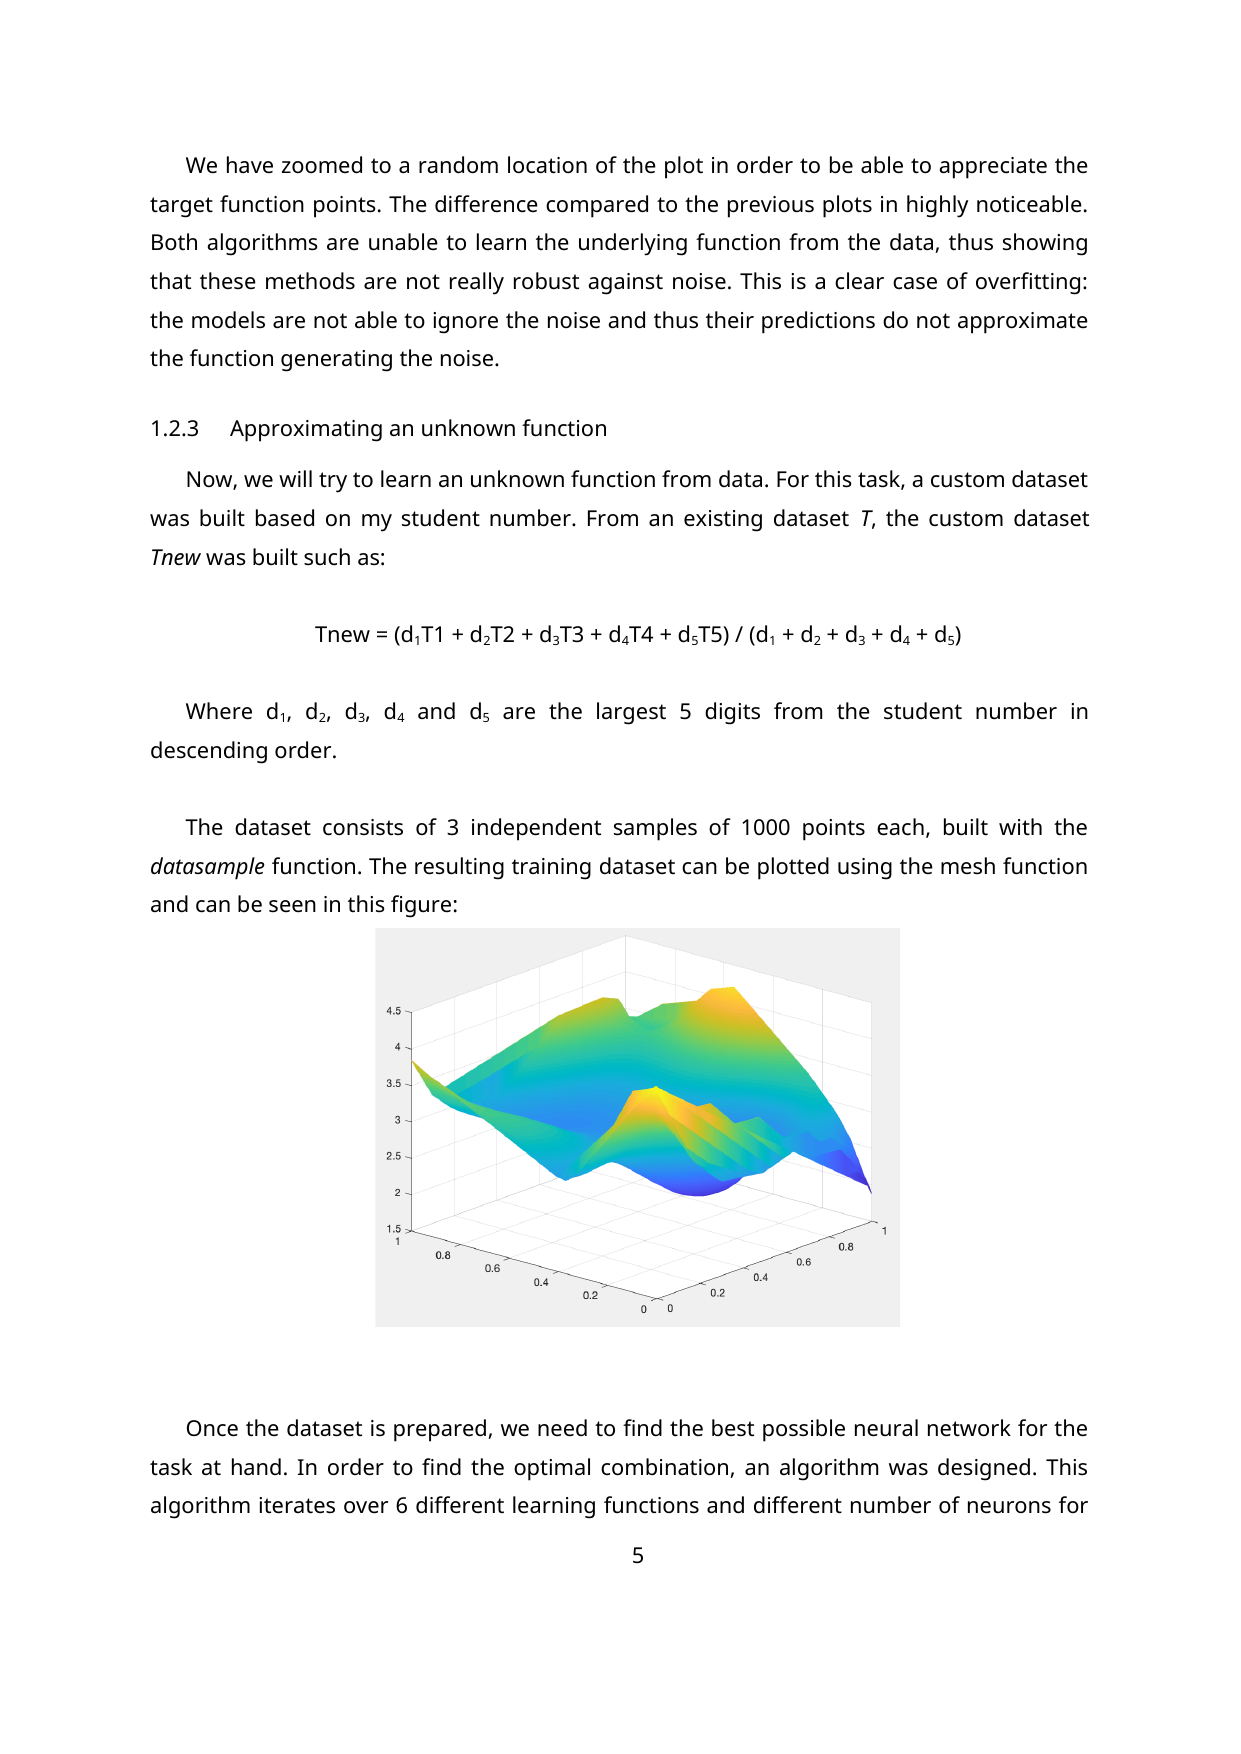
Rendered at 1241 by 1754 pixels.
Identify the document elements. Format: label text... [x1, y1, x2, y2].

text We have zoomed to a random location of the plot in order to be able to appreciate the target function points. The difference compared to the previous plots in highly noticeable. Both algorithms are unable to learn the underlying function from the data, thus showing that these methods are not really robust against noise. This is a clear case of overfitting: the models are not able to ignore the noise and thus their predictions do not approximate the function generating the noise. [150, 150, 1090, 373]
text Tnew = (d1T1 + d2T2 + d3T3 + d4T4 + d5T5) / (d1 + d2 + d3 + d4 + d5) [150, 619, 1090, 649]
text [150, 1413, 1090, 1520]
text The dataset consists of 3 independent samples of 1000 points each, built with the datasample function. The resulting training dataset can be plotted using the mesh function and can be seen in this figure: [150, 812, 1090, 919]
picture [375, 928, 901, 1327]
text Now, we will try to learn an unknown function from data. For this task, a custom dataset was built based on my student number. From an existing dataset T, the custom dataset Tnew was built such as: [150, 464, 1090, 571]
subtitle Approximating an unknown function [150, 413, 1090, 443]
text Where d1, d2, d3, d4 and d5 are the largest 5 digits from the student number in descending order. [150, 696, 1090, 764]
